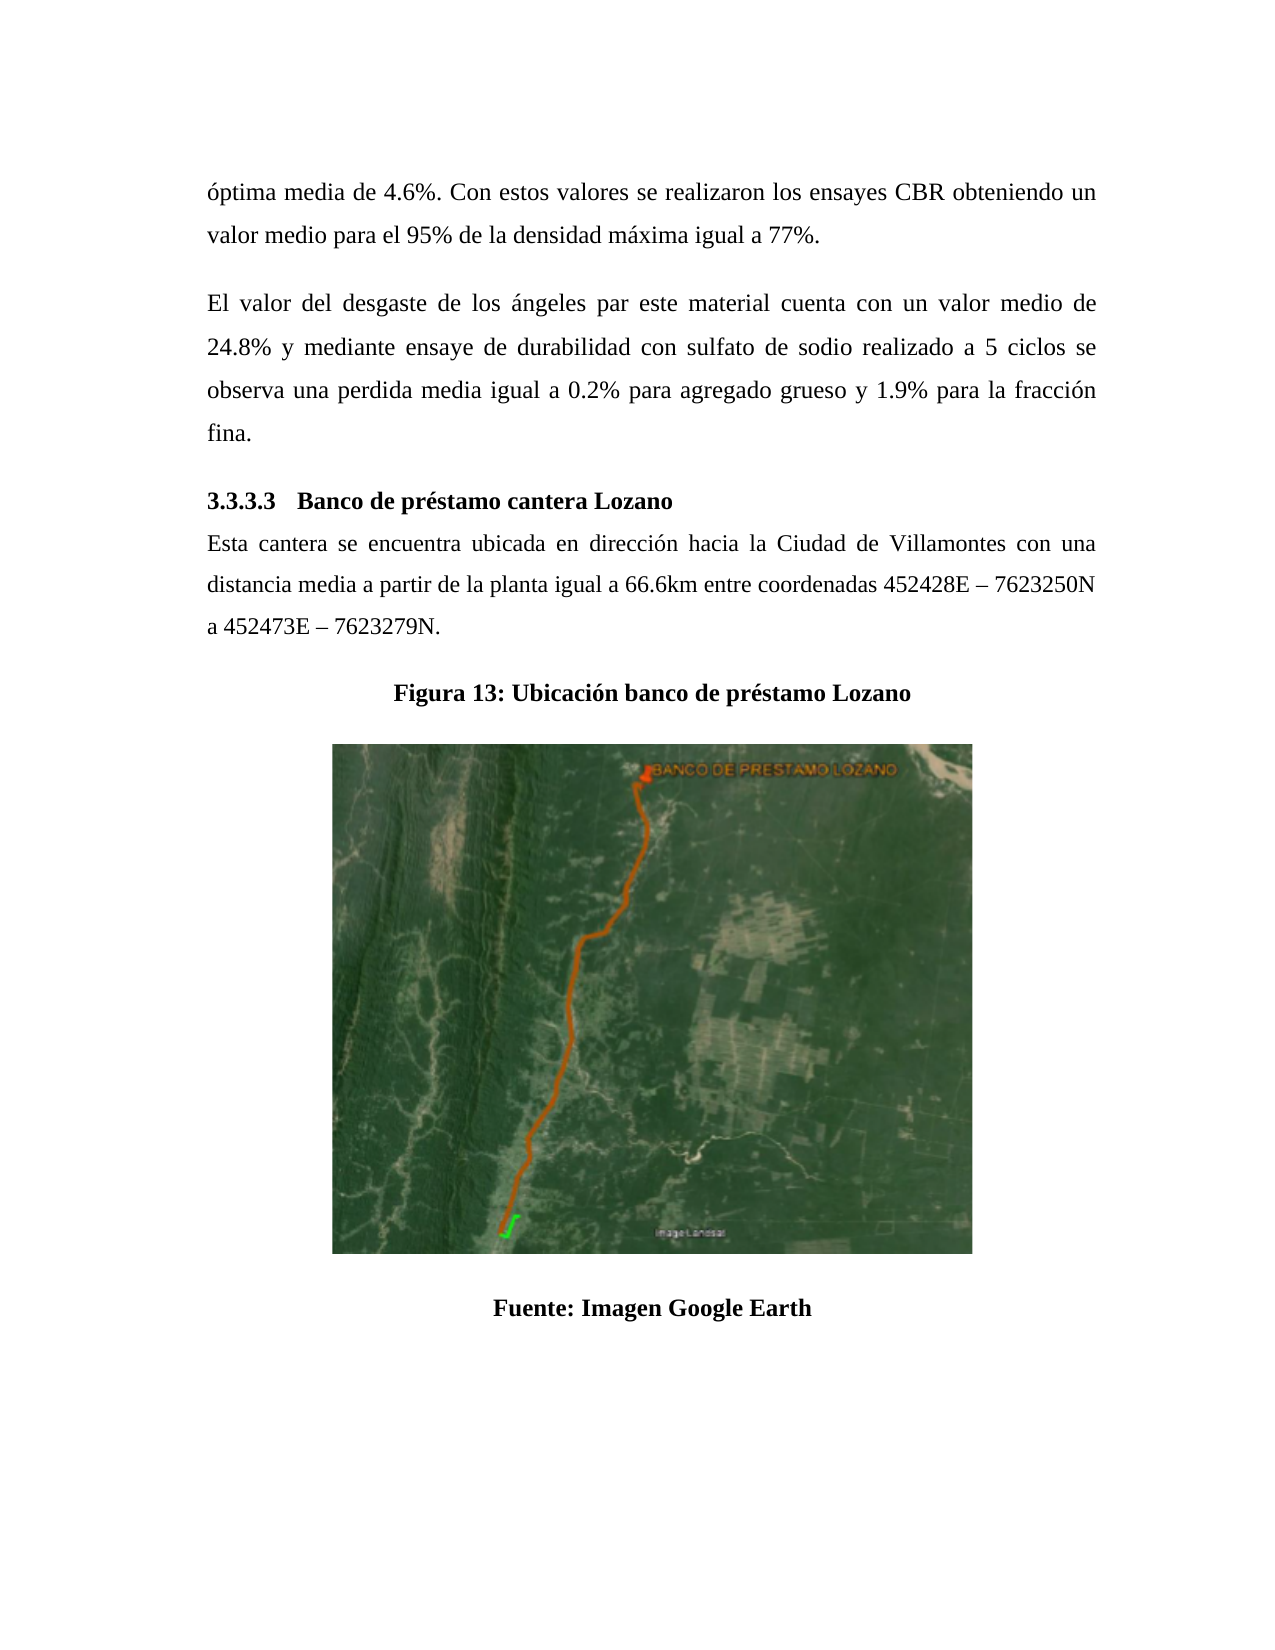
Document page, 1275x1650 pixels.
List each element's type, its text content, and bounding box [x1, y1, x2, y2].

picture [332, 744, 973, 1254]
text El valor del desgaste de los ángeles par este material cuenta con un valor medio de 24.8% y mediante ensaye de durabilidad con sulfato de sodio realizado a 5 ciclos se observa una perdida media igual a 0.2% para agregado grueso y 1.9% para la fracción fina. [207, 288, 1098, 447]
text Fuente: Imagen Google Earth [207, 1293, 1098, 1322]
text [207, 177, 1098, 249]
subtitle Banco de préstamo cantera Lozano [207, 486, 1098, 515]
text Esta cantera se encuentra ubicada en dirección hacia la Ciudad de Villamontes con una distancia media a partir de la planta igual a 66.6km entre coordenadas 452428E – 7623250N a 452473E – 7623279N. [207, 529, 1098, 639]
text Figura 13: Ubicación banco de préstamo Lozano [207, 678, 1098, 707]
